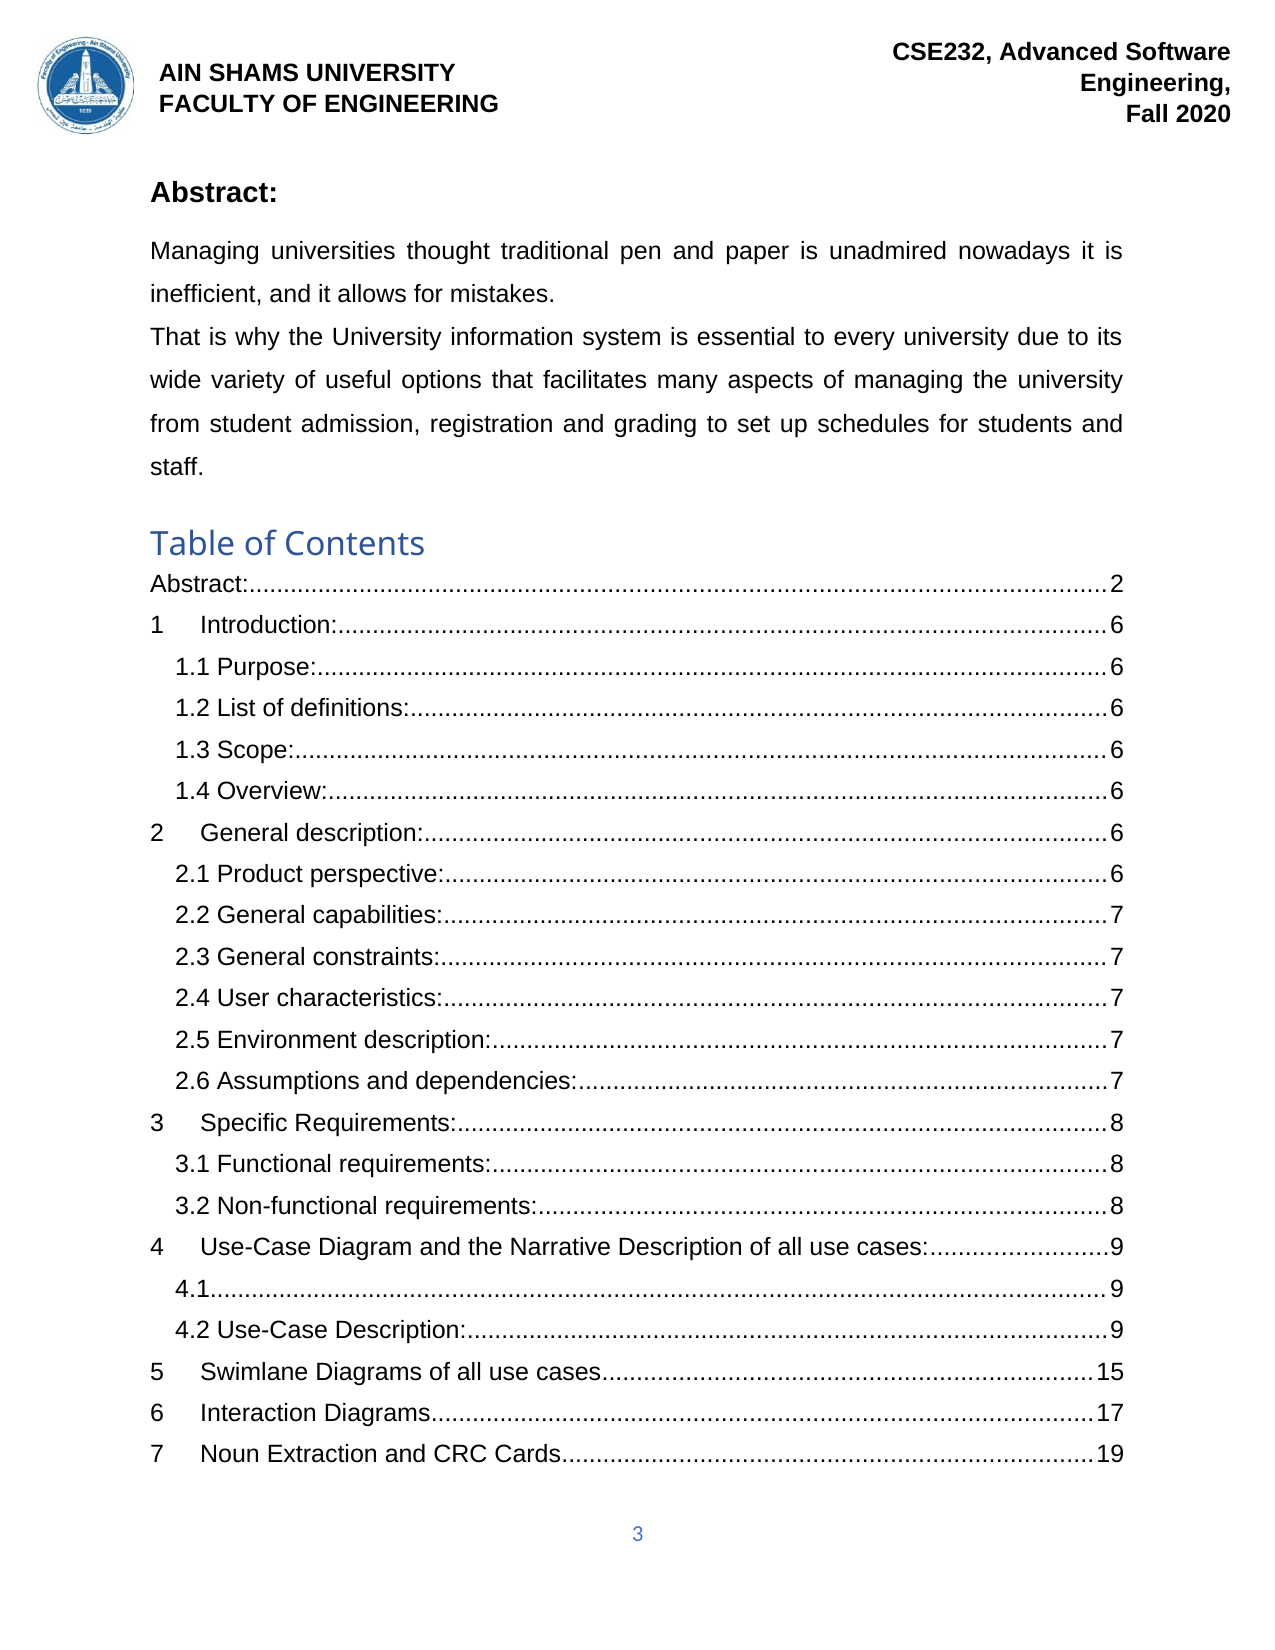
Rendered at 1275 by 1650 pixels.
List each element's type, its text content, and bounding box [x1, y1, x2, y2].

picture [36, 36, 135, 135]
text Managing universities thought traditional pen and paper is unadmired nowadays it is inefficient, and it allows for mistakes. [150, 236, 1125, 308]
subtitle Abstract: [150, 175, 1125, 208]
text That is why the University information system is essential to every university due to its wide variety of useful options that facilitates many aspects of managing the university from student admission, registration and grading to set up schedules for students and staff. [150, 322, 1125, 481]
